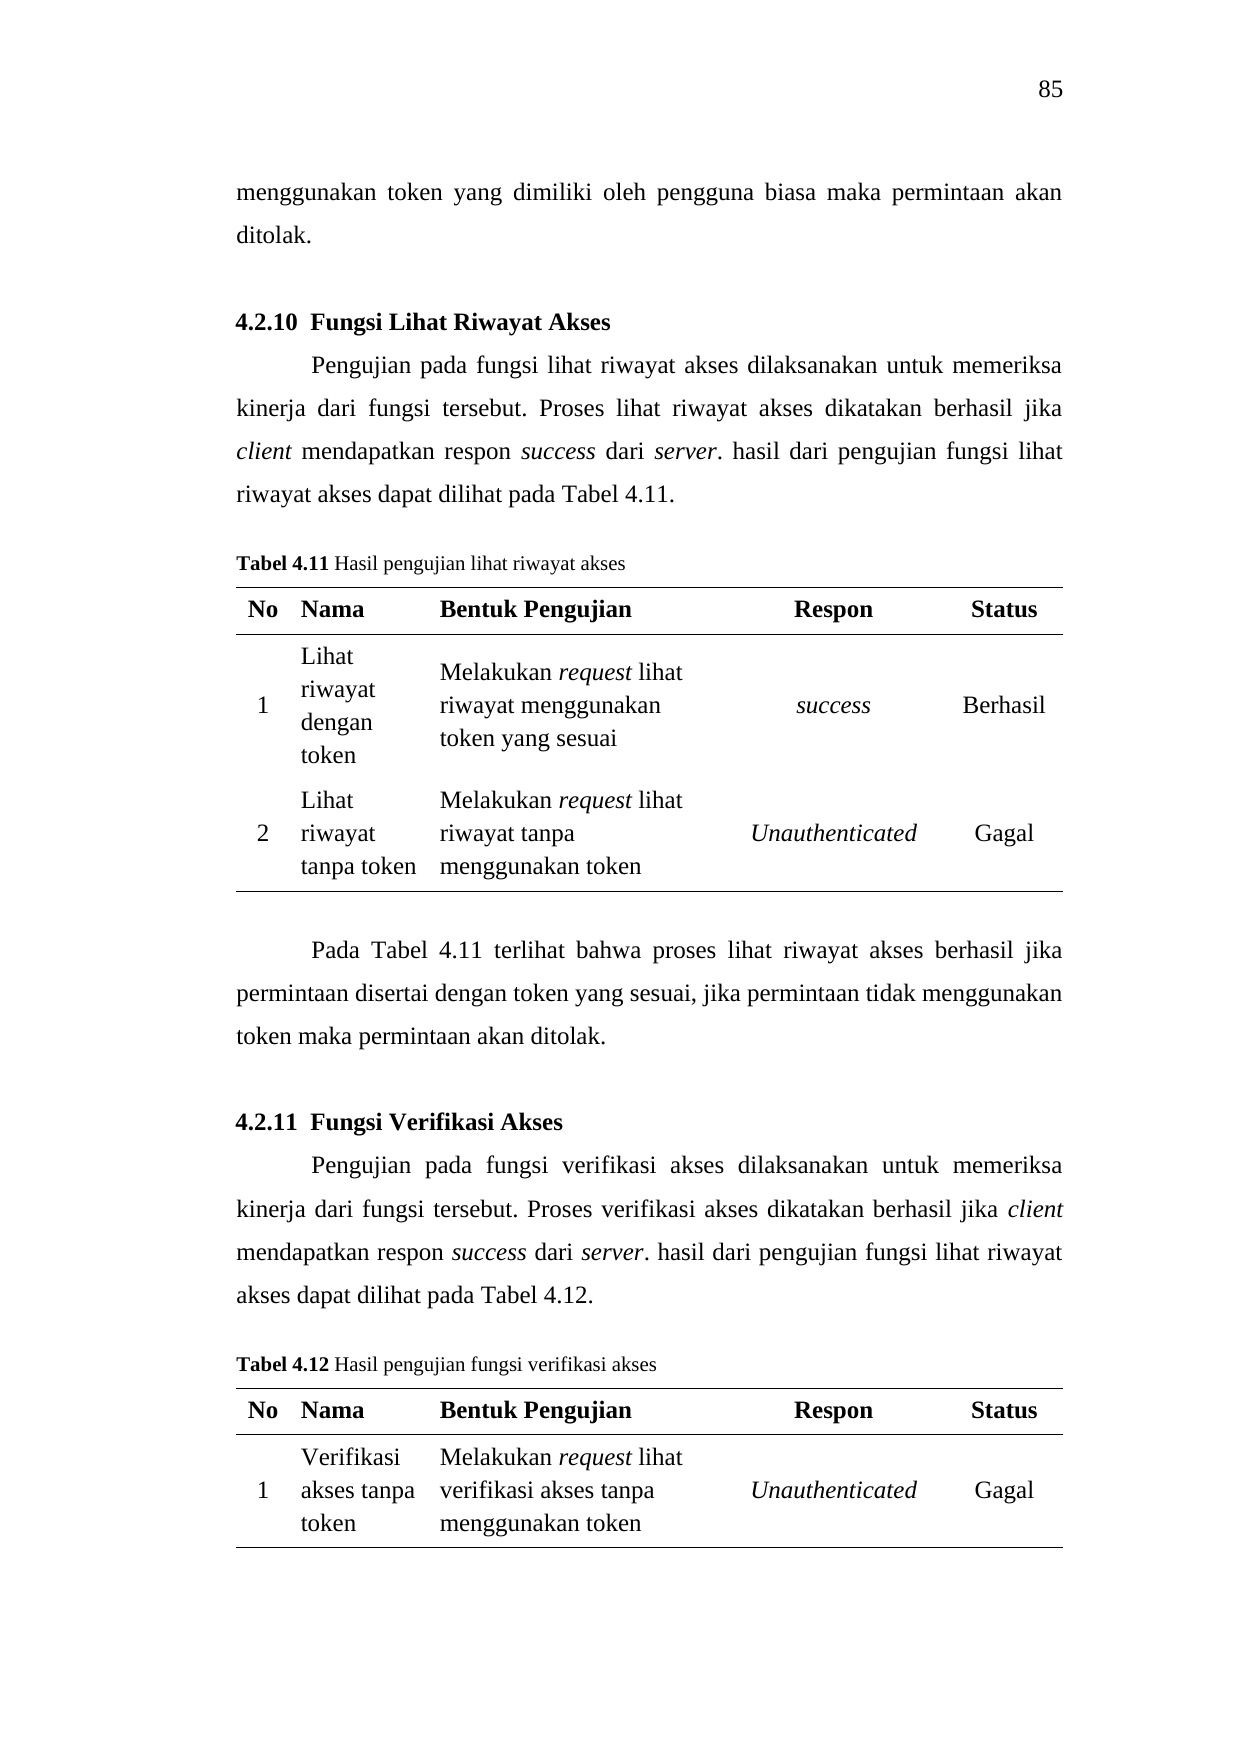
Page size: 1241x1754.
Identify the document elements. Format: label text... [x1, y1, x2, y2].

text Pengujian pada fungsi verifikasi akses dilaksanakan untuk memeriksa kinerja dari fungsi tersebut. Proses verifikasi akses dikatakan berhasil jika client mendapatkan respon success dari server. hasil dari pengujian fungsi lihat riwayat akses dapat dilihat pada Tabel 4.12. [236, 1151, 1063, 1309]
table_cell Berhasil [945, 635, 1063, 779]
table_header Bentuk Pengujian [428, 1389, 722, 1434]
table_header Nama [289, 588, 428, 633]
table_cell Melakukan request lihat riwayat tanpa menggunakan token [428, 779, 722, 891]
table_cell 2 [236, 779, 289, 891]
text Tabel 4.11 Hasil pengujian lihat riwayat akses [236, 551, 1063, 575]
table_header Status [945, 588, 1063, 633]
table_cell Melakukan request lihat verifikasi akses tanpa menggunakan token [428, 1435, 722, 1547]
table_header Status [945, 1389, 1063, 1434]
text Tabel 4.12 Hasil pengujian fungsi verifikasi akses [236, 1352, 1063, 1376]
text Fungsi Lihat Riwayat Akses [235, 307, 1063, 335]
text Pada Tabel 4.11 terlihat bahwa proses lihat riwayat akses berhasil jika permintaan disertai dengan token yang sesuai, jika permintaan tidak menggunakan token maka permintaan akan ditolak. [236, 935, 1063, 1050]
table_cell Unauthenticated [722, 779, 945, 891]
table_cell Lihat riwayat tanpa token [289, 779, 428, 891]
table_cell 1 [236, 635, 289, 779]
table_header Respon [722, 1389, 945, 1434]
table_header Respon [722, 588, 945, 633]
text Pengujian pada fungsi lihat riwayat akses dilaksanakan untuk memeriksa kinerja dari fungsi tersebut. Proses lihat riwayat akses dikatakan berhasil jika client mendapatkan respon success dari server. hasil dari pengujian fungsi lihat riwayat akses dapat dilihat pada Tabel 4.11. [236, 350, 1063, 508]
table_cell 1 [236, 1435, 289, 1547]
table_header No [236, 588, 289, 633]
table_cell Lihat riwayat dengan token [289, 635, 428, 779]
table_cell Melakukan request lihat riwayat menggunakan token yang sesuai [428, 635, 722, 779]
table_cell Gagal [945, 1435, 1063, 1547]
table_header Nama [289, 1389, 428, 1434]
table_header Bentuk Pengujian [428, 588, 722, 633]
table_cell success [722, 635, 945, 779]
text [236, 177, 1063, 249]
table_cell Unauthenticated [722, 1435, 945, 1547]
table_cell Gagal [945, 779, 1063, 891]
table_cell Verifikasi akses tanpa token [289, 1435, 428, 1547]
text Fungsi Verifikasi Akses [235, 1107, 1063, 1136]
table_header No [236, 1389, 289, 1434]
